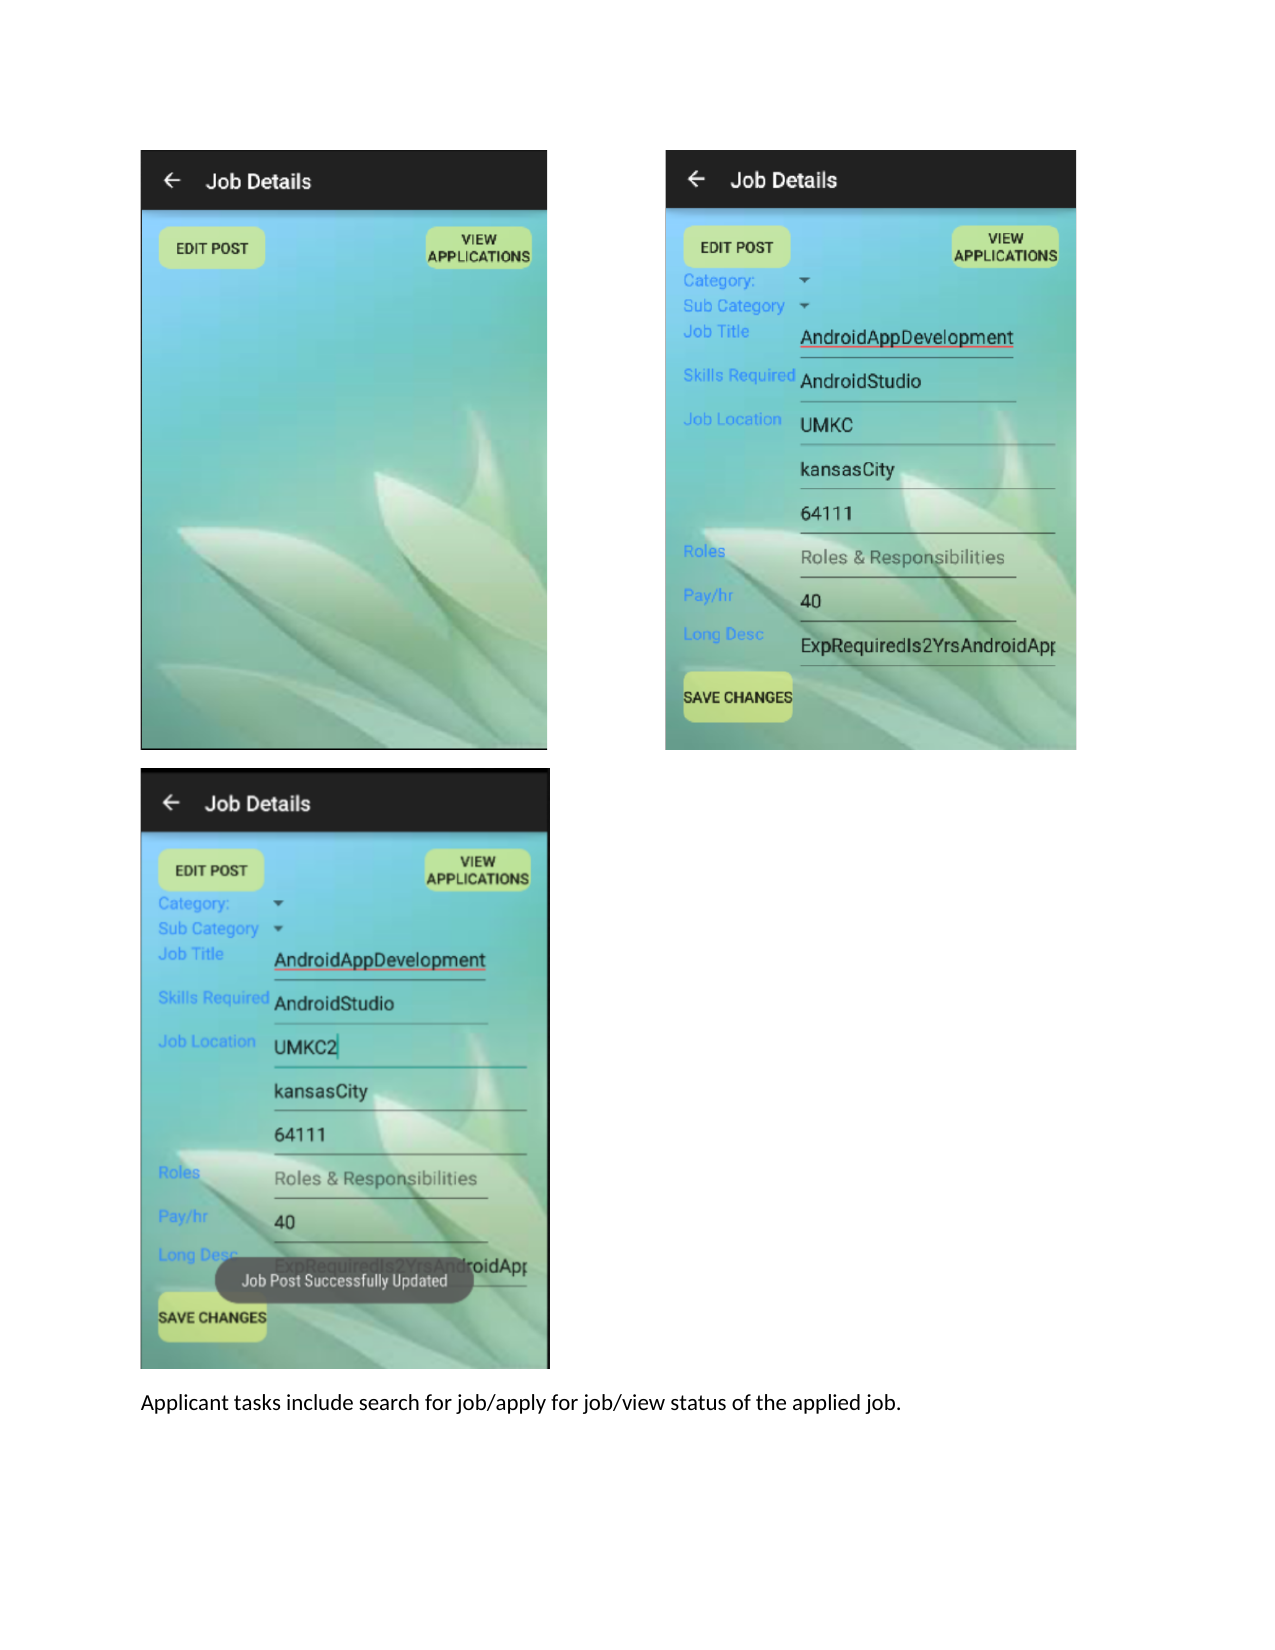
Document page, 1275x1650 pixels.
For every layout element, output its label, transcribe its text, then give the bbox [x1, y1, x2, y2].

picture [140, 768, 550, 1369]
picture [665, 150, 1077, 750]
picture [140, 150, 548, 750]
text Applicant tasks include search for job/apply for job/view status of the applied job. [141, 1388, 1125, 1416]
